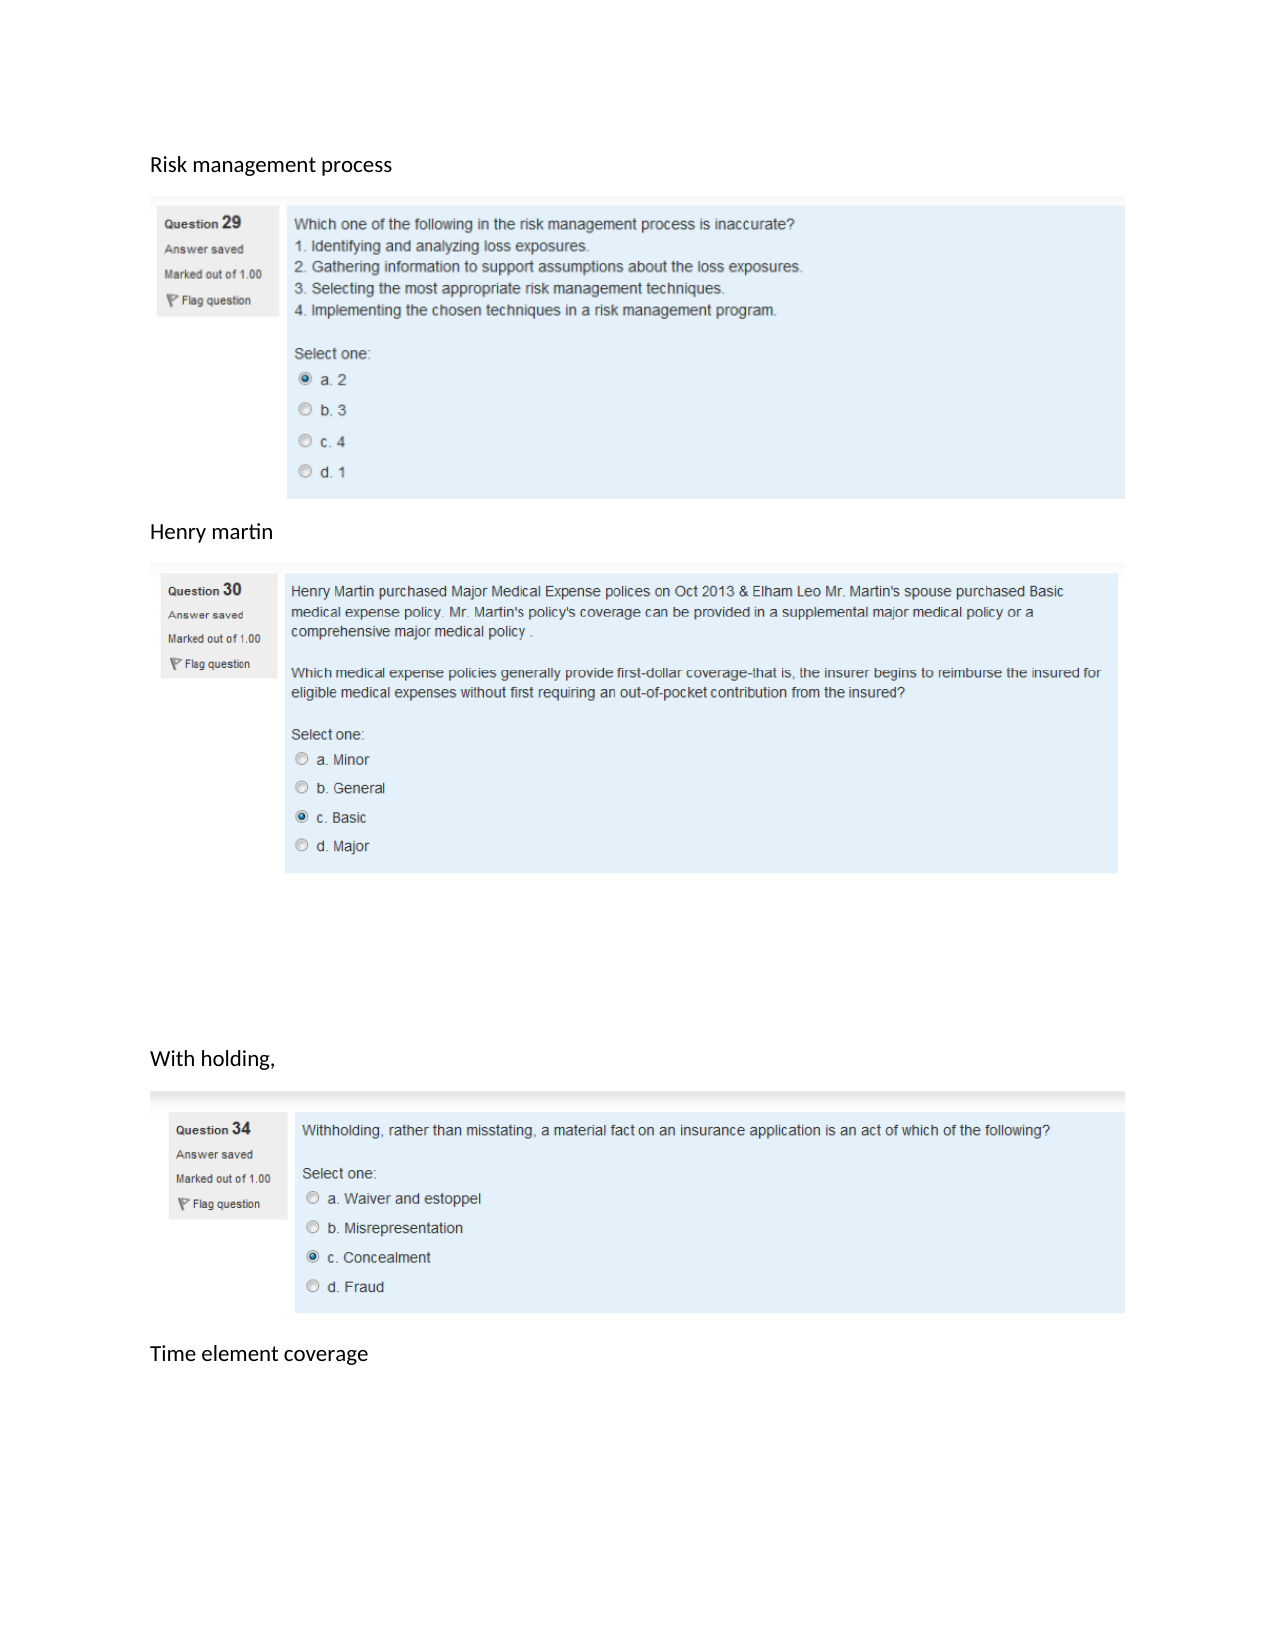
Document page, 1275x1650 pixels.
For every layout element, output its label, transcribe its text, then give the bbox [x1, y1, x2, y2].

picture [150, 196, 1125, 499]
picture [150, 563, 1125, 885]
picture [150, 1091, 1125, 1321]
text Time element coverage [150, 1339, 1125, 1367]
text Henry martin [150, 517, 1125, 545]
text Risk management process [150, 150, 1125, 178]
text With holding, [150, 1044, 1125, 1072]
